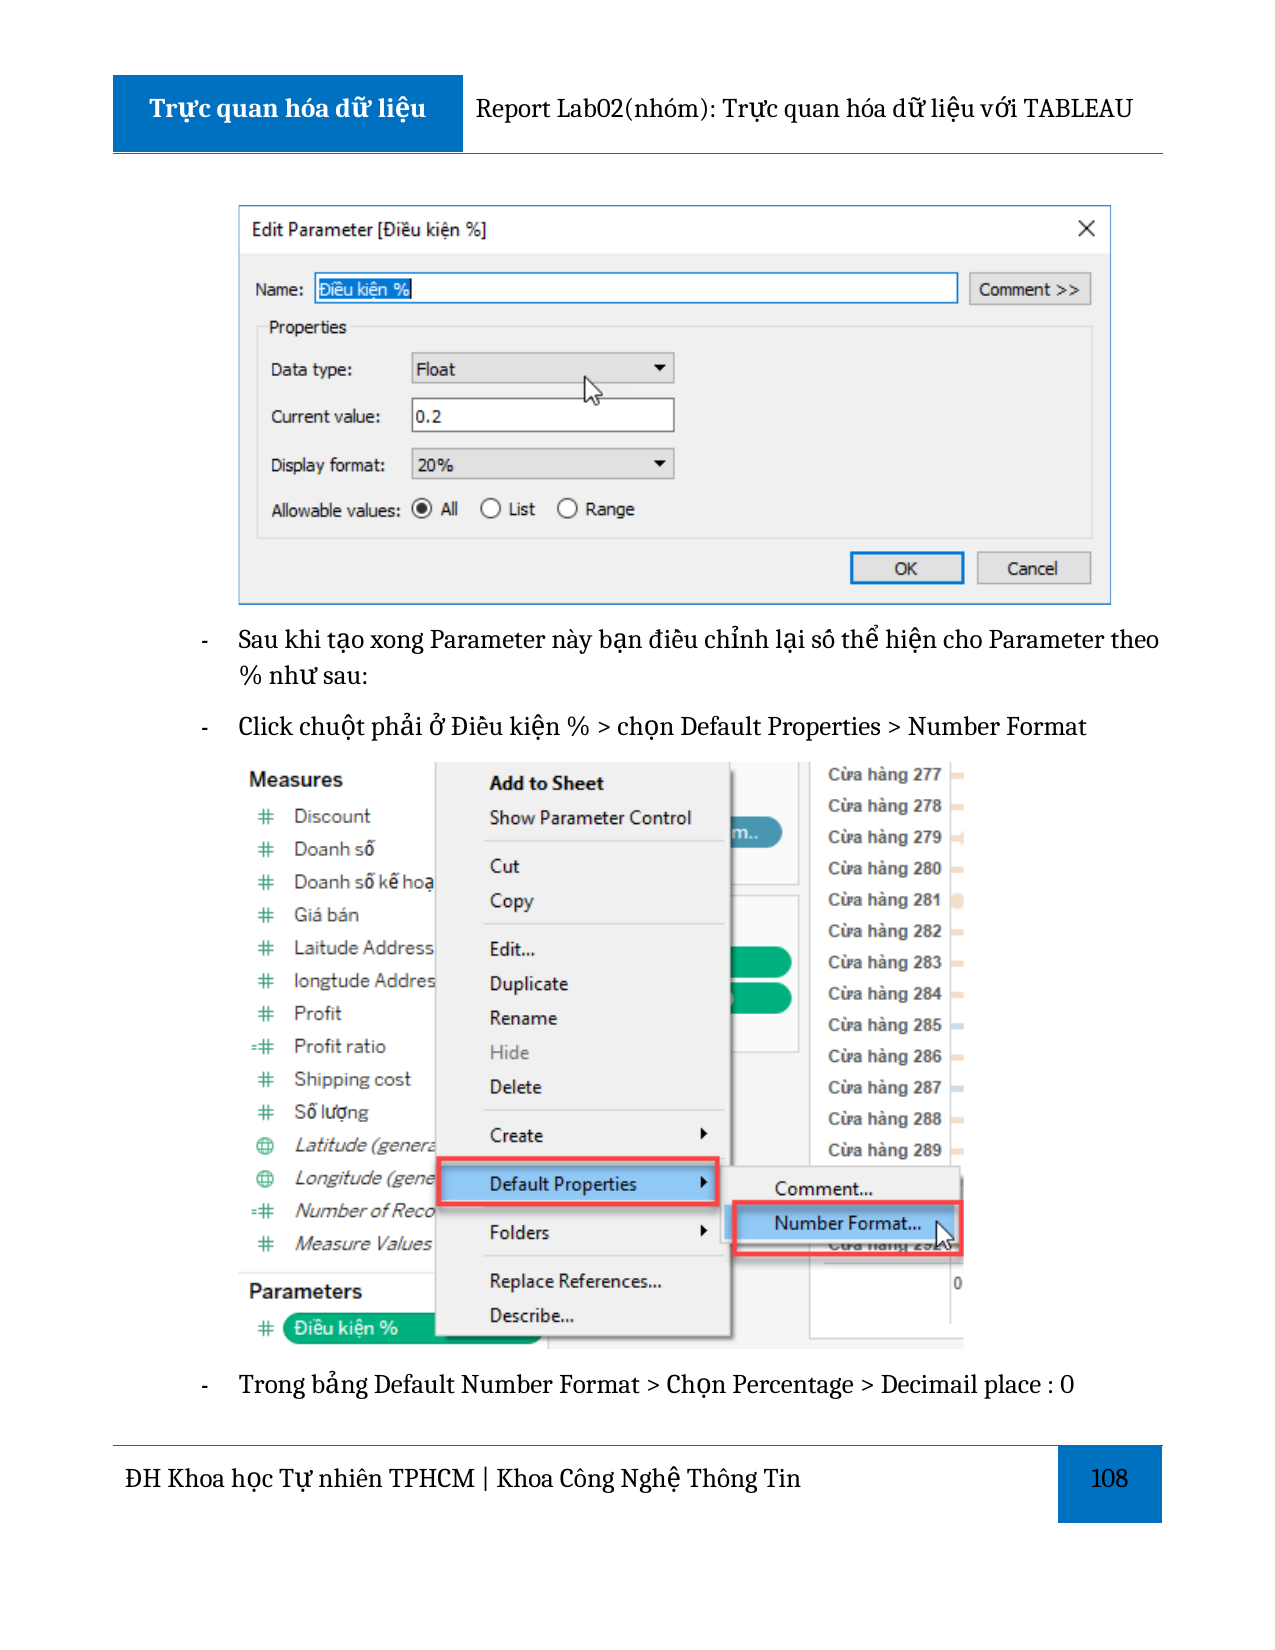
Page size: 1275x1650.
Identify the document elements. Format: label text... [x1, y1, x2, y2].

list Sau khi tạo xong Parameter này bạn điều chỉnh lại số thể hiện cho Parameter theo % như sau: [201, 624, 1162, 691]
list Click chuột phải ở Điều kiện % > chọn Default Properties > Number Format [201, 711, 1162, 743]
picture [238, 205, 1112, 605]
list Trong bảng Default Number Format > Chọn Percentage > Decimail place : 0 [201, 1369, 1162, 1400]
picture [238, 762, 964, 1349]
